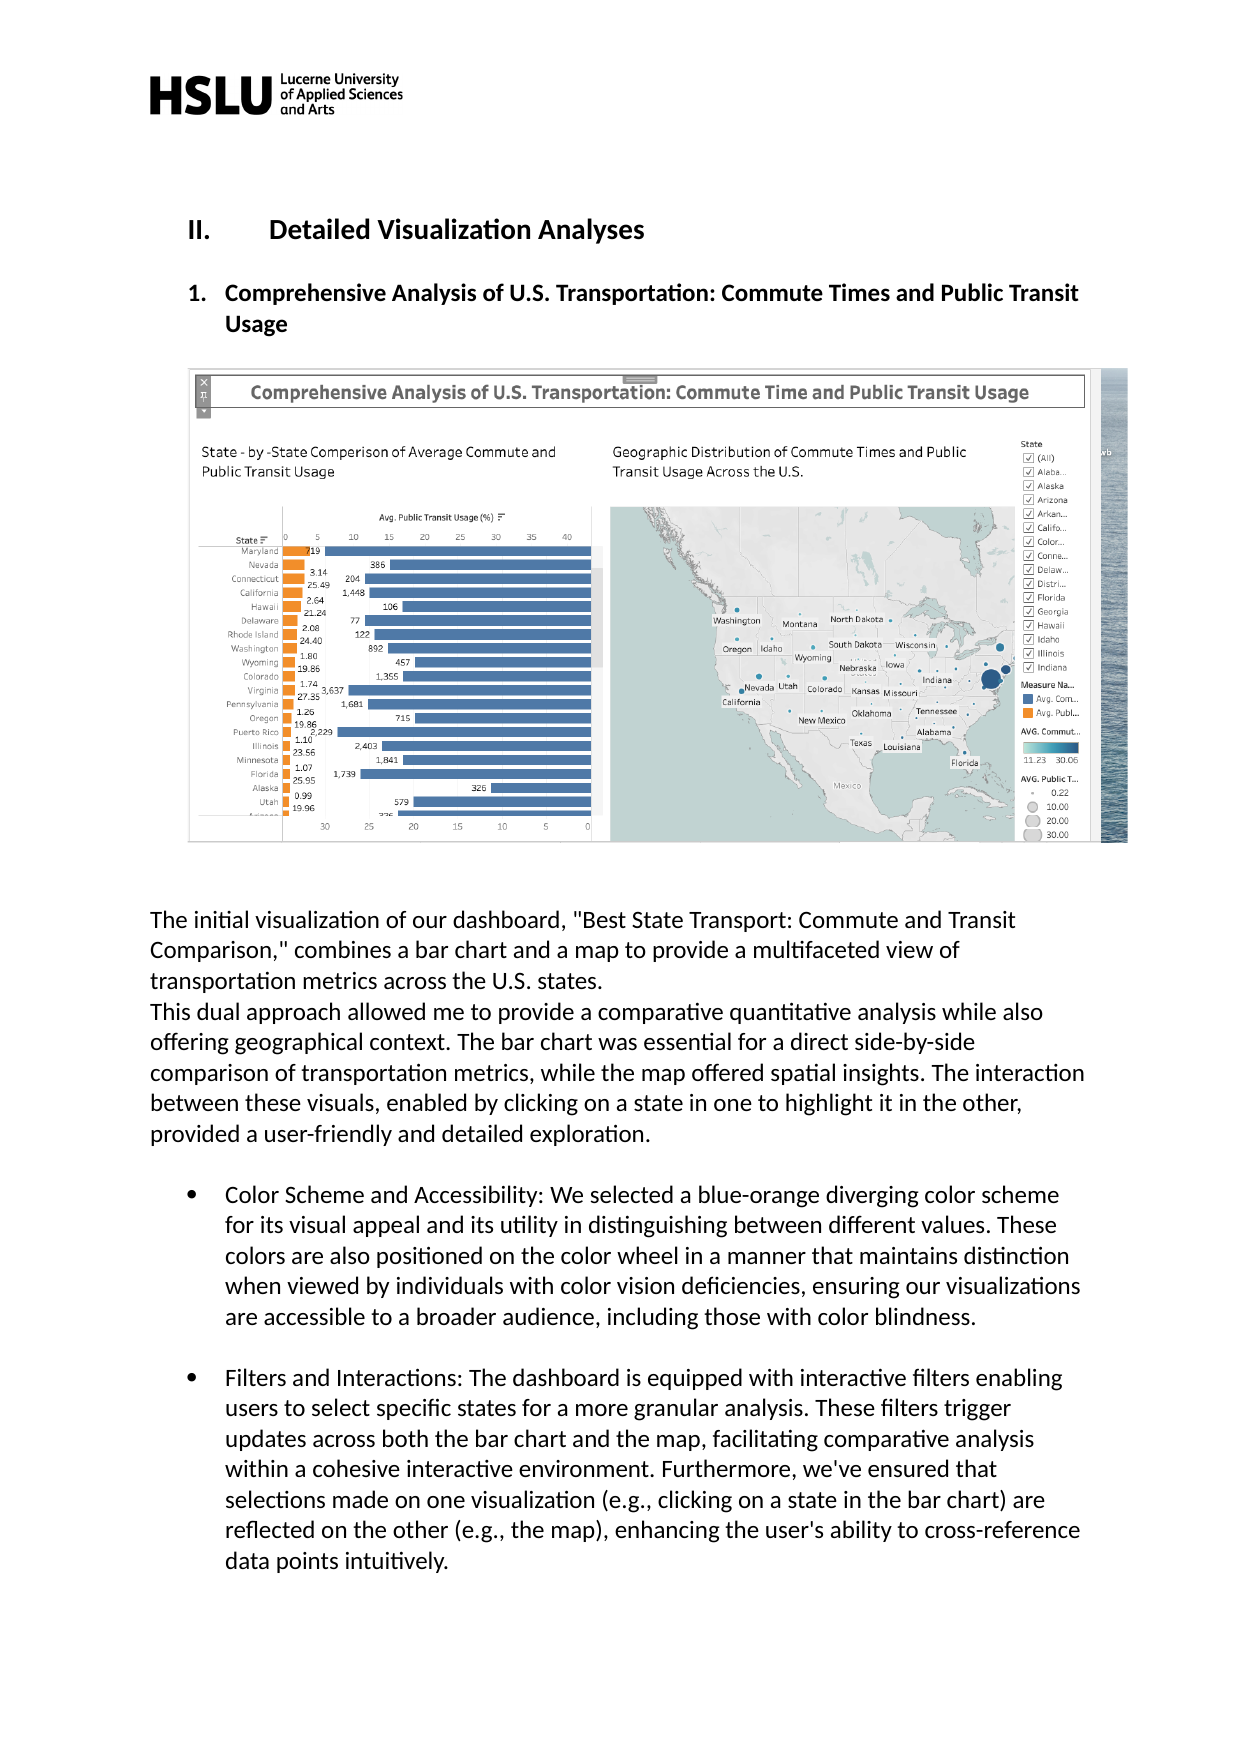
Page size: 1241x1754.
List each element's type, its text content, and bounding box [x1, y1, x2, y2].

list Filters and Interactions: The dashboard is equipped with interactive filters enabling users to select specific states for a more granular analysis. These filters trigger updates across both the bar chart and the map, facilitating comparative analysis within a cohesive interactive environment. Furthermore, we've ensured that selections made on one visualization (e.g., clicking on a state in the bar chart) are reflected on the other (e.g., the map), enhancing the user's ability to cross-reference data points intuitively. [187, 1362, 1090, 1576]
list Detailed Visualization Analyses [187, 211, 1090, 247]
text This dual approach allowed me to provide a comparative quantitative analysis while also offering geographical context. The bar chart was essential for a direct side-by-side comparison of transportation metrics, while the map offered spatial insights. The interaction between these visuals, enabled by clicking on a state in one to highlight it in the other, provided a user-friendly and detailed exploration. [150, 996, 1090, 1148]
picture [187, 368, 1128, 843]
picture [150, 73, 403, 115]
list Color Scheme and Accessibility: We selected a blue-orange diverging color scheme for its visual appeal and its utility in distinguishing between different values. These colors are also positioned on the color wheel in a manner that maintains distinction when viewed by individuals with color vision deficiencies, ensuring our visualizations are accessible to a broader audience, including those with color blindness. [187, 1179, 1090, 1331]
list Comprehensive Analysis of U.S. Transportation: Commute Times and Public Transit Usage [187, 277, 1090, 338]
text The initial visualization of our dashboard, "Best State Transport: Commute and Transit Comparison," combines a bar chart and a map to provide a multifaceted view of transportation metrics across the U.S. states. [150, 904, 1090, 996]
